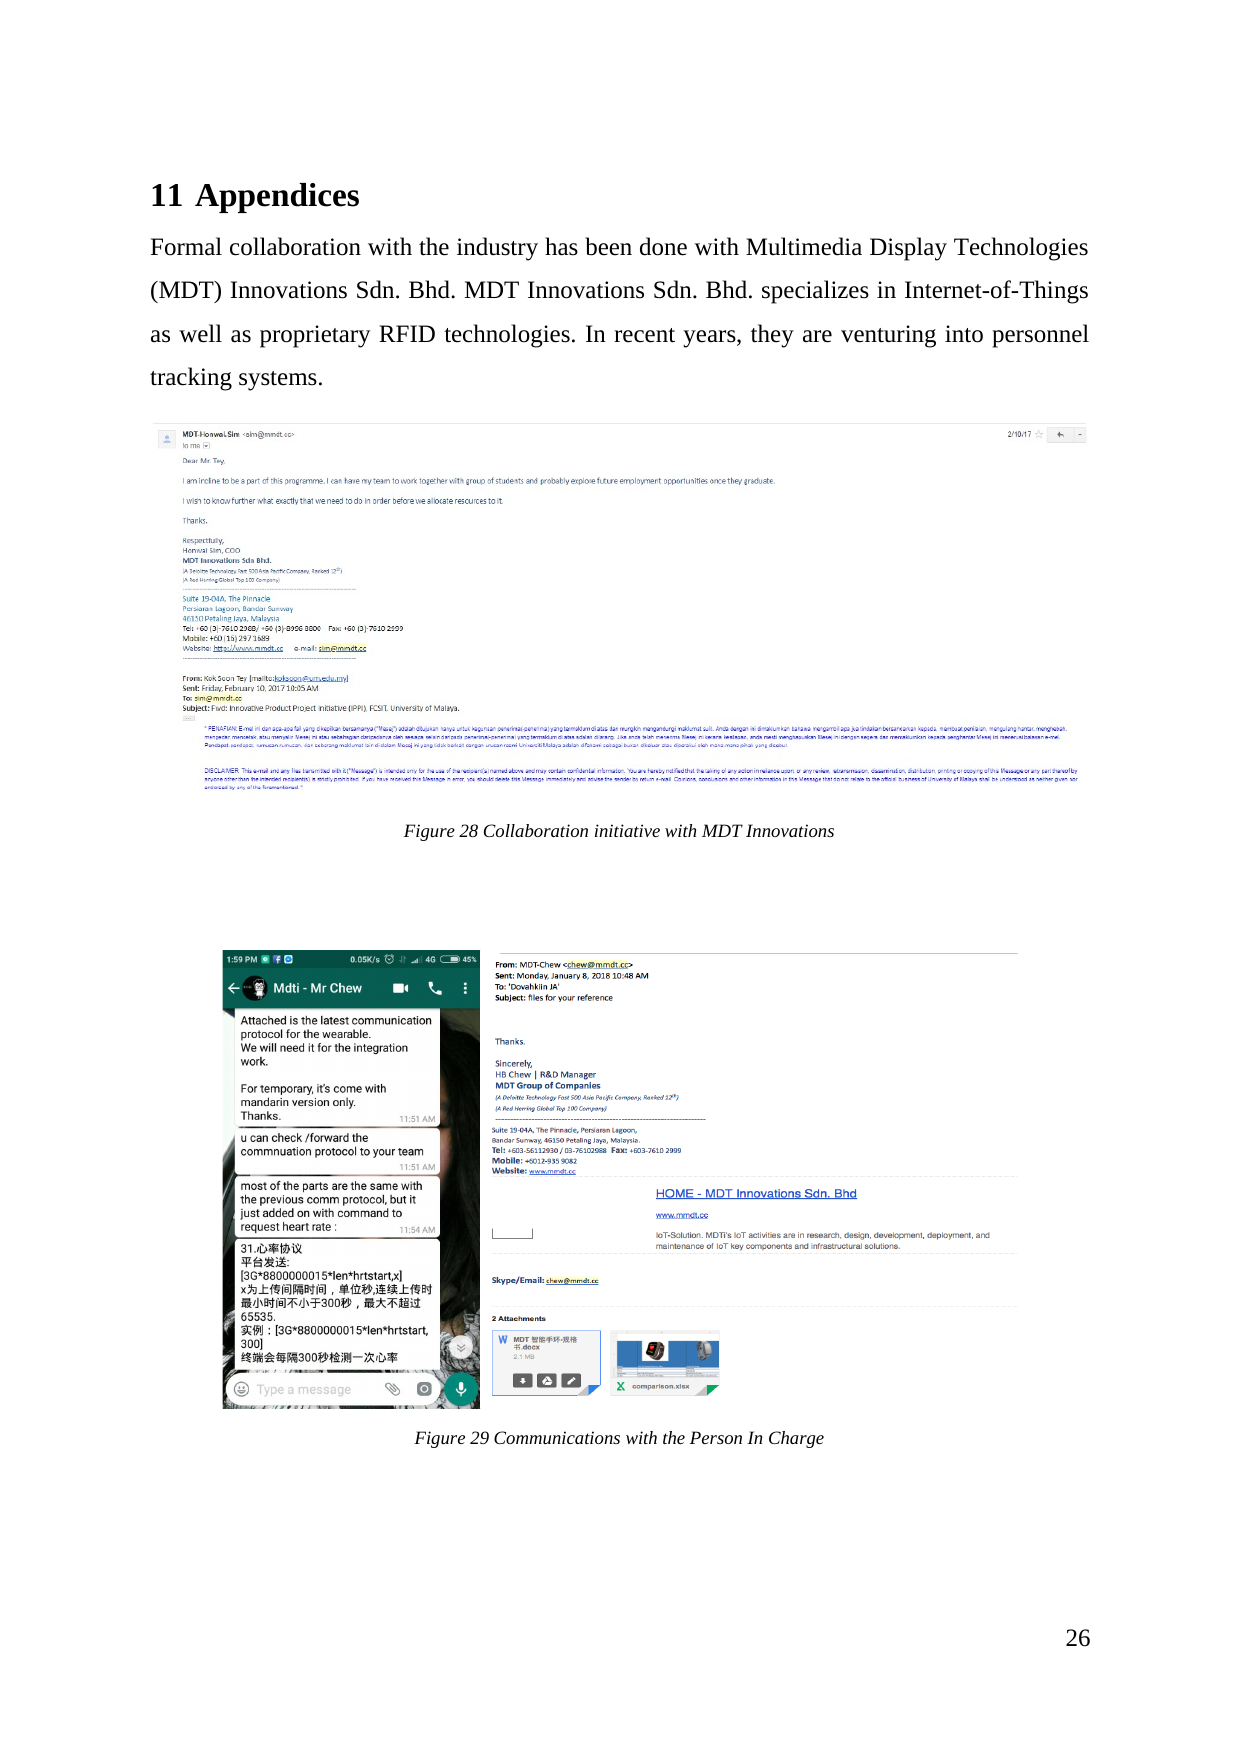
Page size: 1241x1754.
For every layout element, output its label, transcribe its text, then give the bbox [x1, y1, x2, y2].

text Figure 29 Communications with the Person In Charge [150, 1427, 1090, 1449]
subtitle Appendices [150, 175, 1090, 213]
text Figure 28 Collaboration initiative with MDT Innovations [150, 820, 1090, 842]
picture [150, 421, 1091, 802]
picture [222, 950, 1018, 1409]
text Formal collaboration with the industry has been done with Multimedia Display Technologies (MDT) Innovations Sdn. Bhd. MDT Innovations Sdn. Bhd. specializes in Internet-of-Things as well as proprietary RFID technologies. In recent years, they are venturing into personnel tracking systems. [150, 232, 1090, 391]
